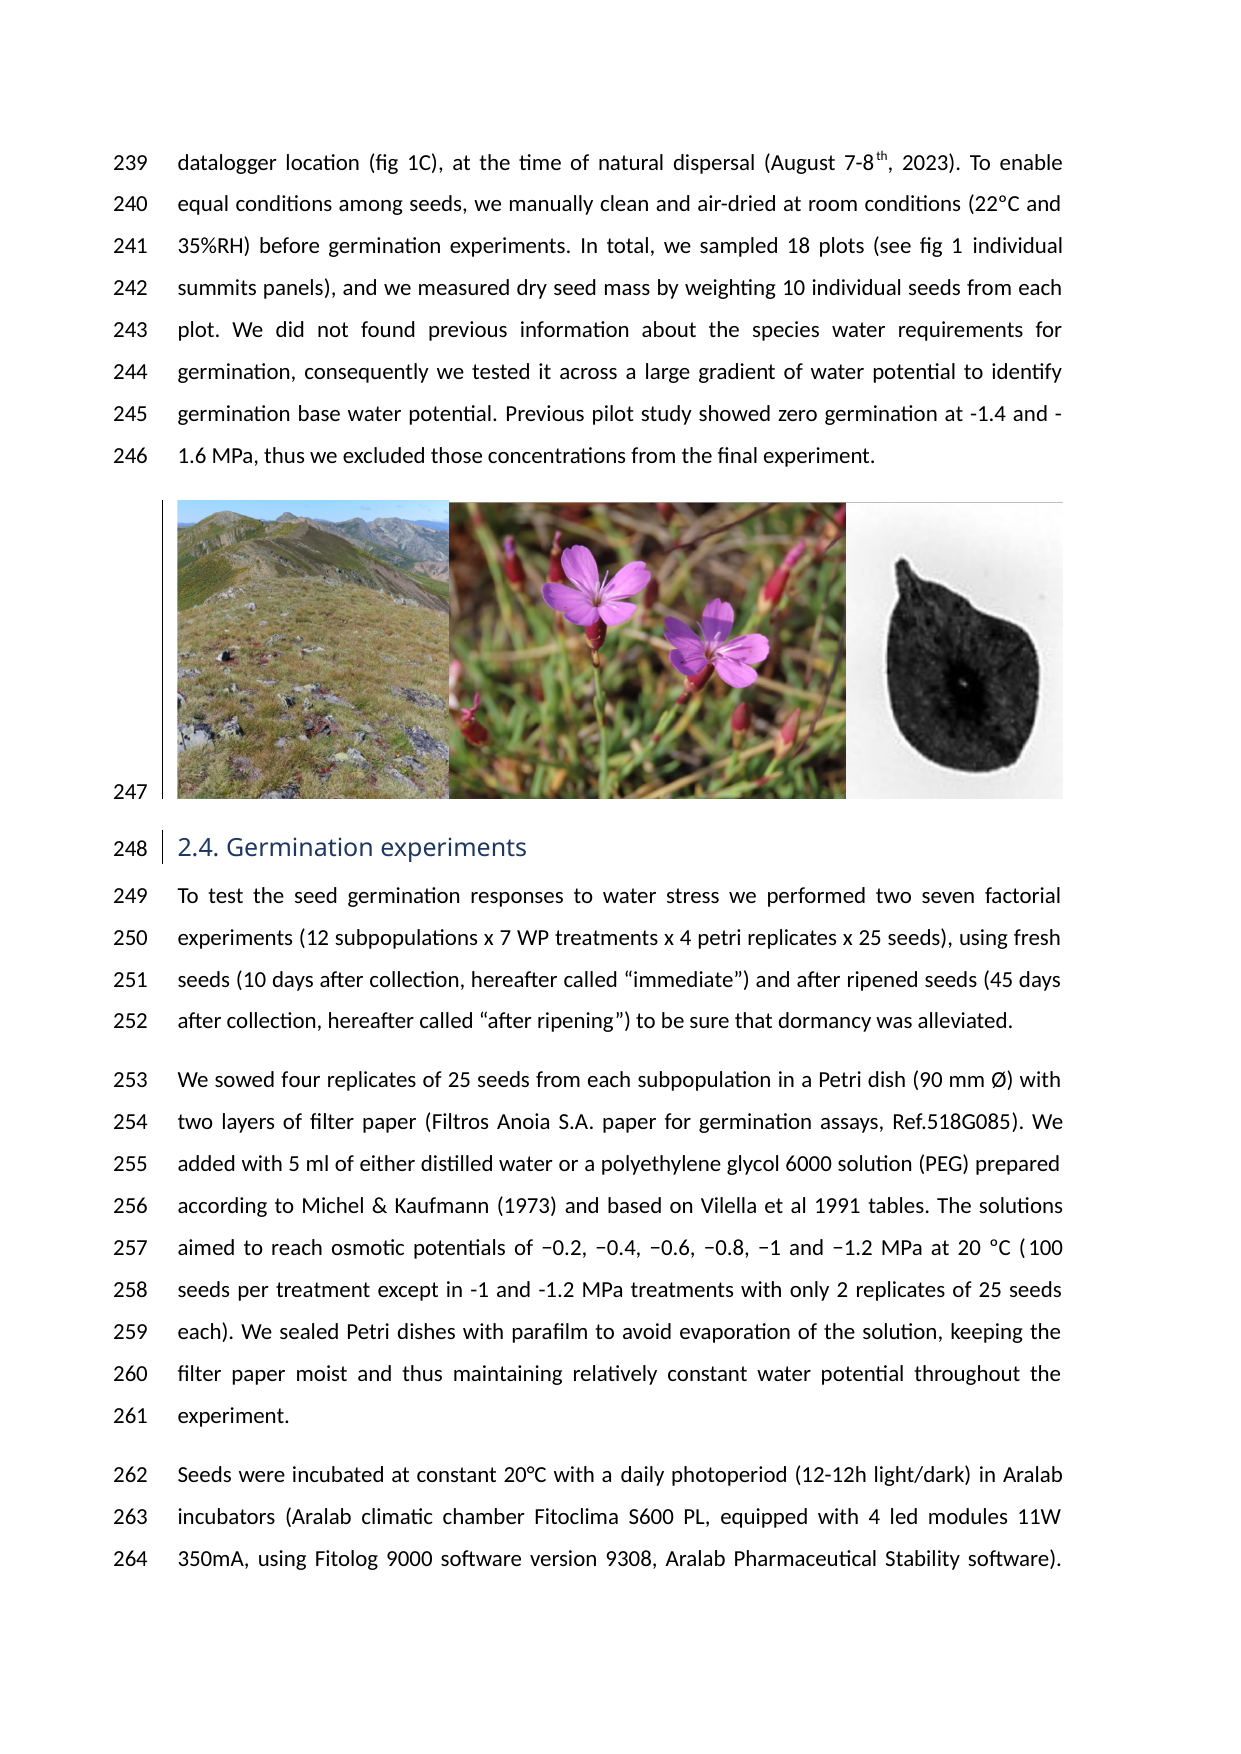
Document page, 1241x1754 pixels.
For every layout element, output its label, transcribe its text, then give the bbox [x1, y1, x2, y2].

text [177, 148, 1063, 469]
subtitle 2.4. Germination experiments [177, 830, 1063, 864]
text We sowed four replicates of 25 seeds from each subpopulation in a Petri dish (90 mm Ø) with two layers of filter paper (Filtros Anoia S.A. paper for germination assays, Ref.518G085). We added with 5 ml of either distilled water or a polyethylene glycol 6000 solution (PEG) prepared according to Michel & Kaufmann (1973) and based on Vilella et al 1991 tables. The solutions aimed to reach osmotic potentials of −0.2, −0.4, −0.6, −0.8, −1 and −1.2 MPa at 20 ºC (100 seeds per treatment except in -1 and -1.2 MPa treatments with only 2 replicates of 25 seeds each). We sealed Petri dishes with parafilm to avoid evaporation of the solution, keeping the filter paper moist and thus maintaining relatively constant water potential throughout the experiment. [177, 1065, 1063, 1429]
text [177, 1460, 1063, 1572]
text To test the seed germination responses to water stress we performed two seven factorial experiments (12 subpopulations x 7 WP treatments x 4 petri replicates x 25 seeds), using fresh seeds (10 days after collection, hereafter called “immediate”) and after ripened seeds (45 days after collection, hereafter called “after ripening”) to be sure that dormancy was alleviated. [177, 881, 1063, 1035]
picture [177, 500, 1063, 799]
